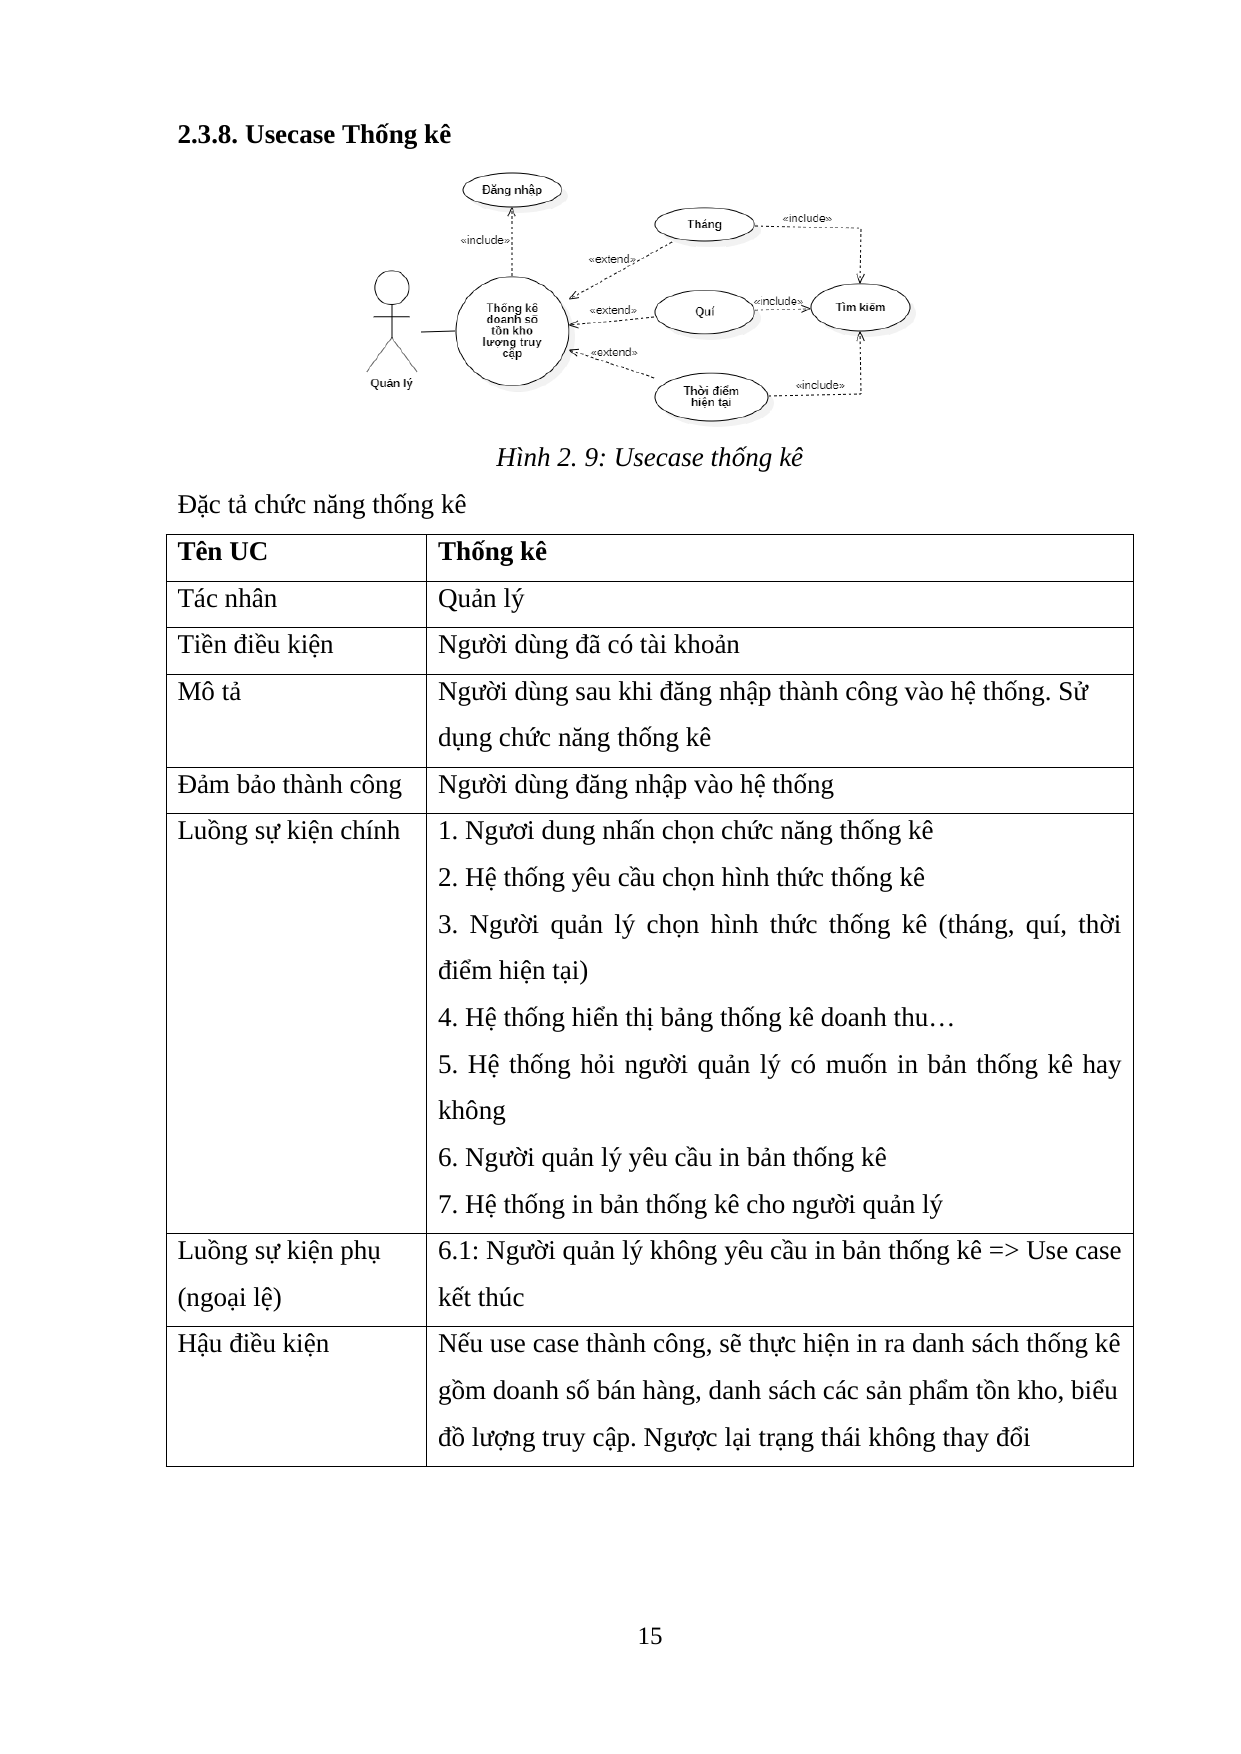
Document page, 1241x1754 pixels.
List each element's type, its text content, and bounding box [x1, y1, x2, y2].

picture [354, 164, 945, 427]
table_cell 1. Ngươi dung nhấn chọn chức năng thống kê 2. Hệ thống yêu cầu chọn hình thức thống kê 3. Người quản lý chọn hình thức thống kê (tháng, quí, thời điểm hiện tại) 4. Hệ thống hiển thị bảng thống kê doanh thu… 5. Hệ thống hỏi người quản lý có muốn in bản thống kê hay không 6. Người quản lý yêu cầu in bản thống kê 7. Hệ thống in bản thống kê cho người quản lý [427, 814, 1133, 1233]
table_cell Nếu use case thành công, sẽ thực hiện in ra danh sách thống kê gồm doanh số bán hàng, danh sách các sản phẩm tồn kho, biểu đồ lượng truy cập. Ngược lại trạng thái không thay đổi [427, 1327, 1133, 1466]
table_cell Luồng sự kiện chính [167, 814, 426, 1233]
table_cell Người dùng đã có tài khoản [427, 628, 1133, 674]
table_cell Người dùng sau khi đăng nhập thành công vào hệ thống. Sử dụng chức năng thống kê [427, 675, 1133, 767]
table_header Thống kê [427, 535, 1133, 581]
subtitle 2.3.8. Usecase Thống kê [177, 118, 1122, 149]
table_cell 6.1: Người quản lý không yêu cầu in bản thống kê => Use case kết thúc [427, 1234, 1133, 1326]
table_cell Tiền điều kiện [167, 628, 426, 674]
table_cell Luồng sự kiện phụ (ngoại lệ) [167, 1234, 426, 1326]
table_cell Đảm bảo thành công [167, 768, 426, 813]
table_cell Người dùng đăng nhập vào hệ thống [427, 768, 1133, 813]
table_cell Quản lý [427, 582, 1133, 627]
table_cell Mô tả [167, 675, 426, 767]
table_cell Hậu điều kiện [167, 1327, 426, 1466]
text Đặc tả chức năng thống kê [177, 488, 1122, 519]
table_cell Tác nhân [167, 582, 426, 627]
table_header Tên UC [167, 535, 426, 581]
